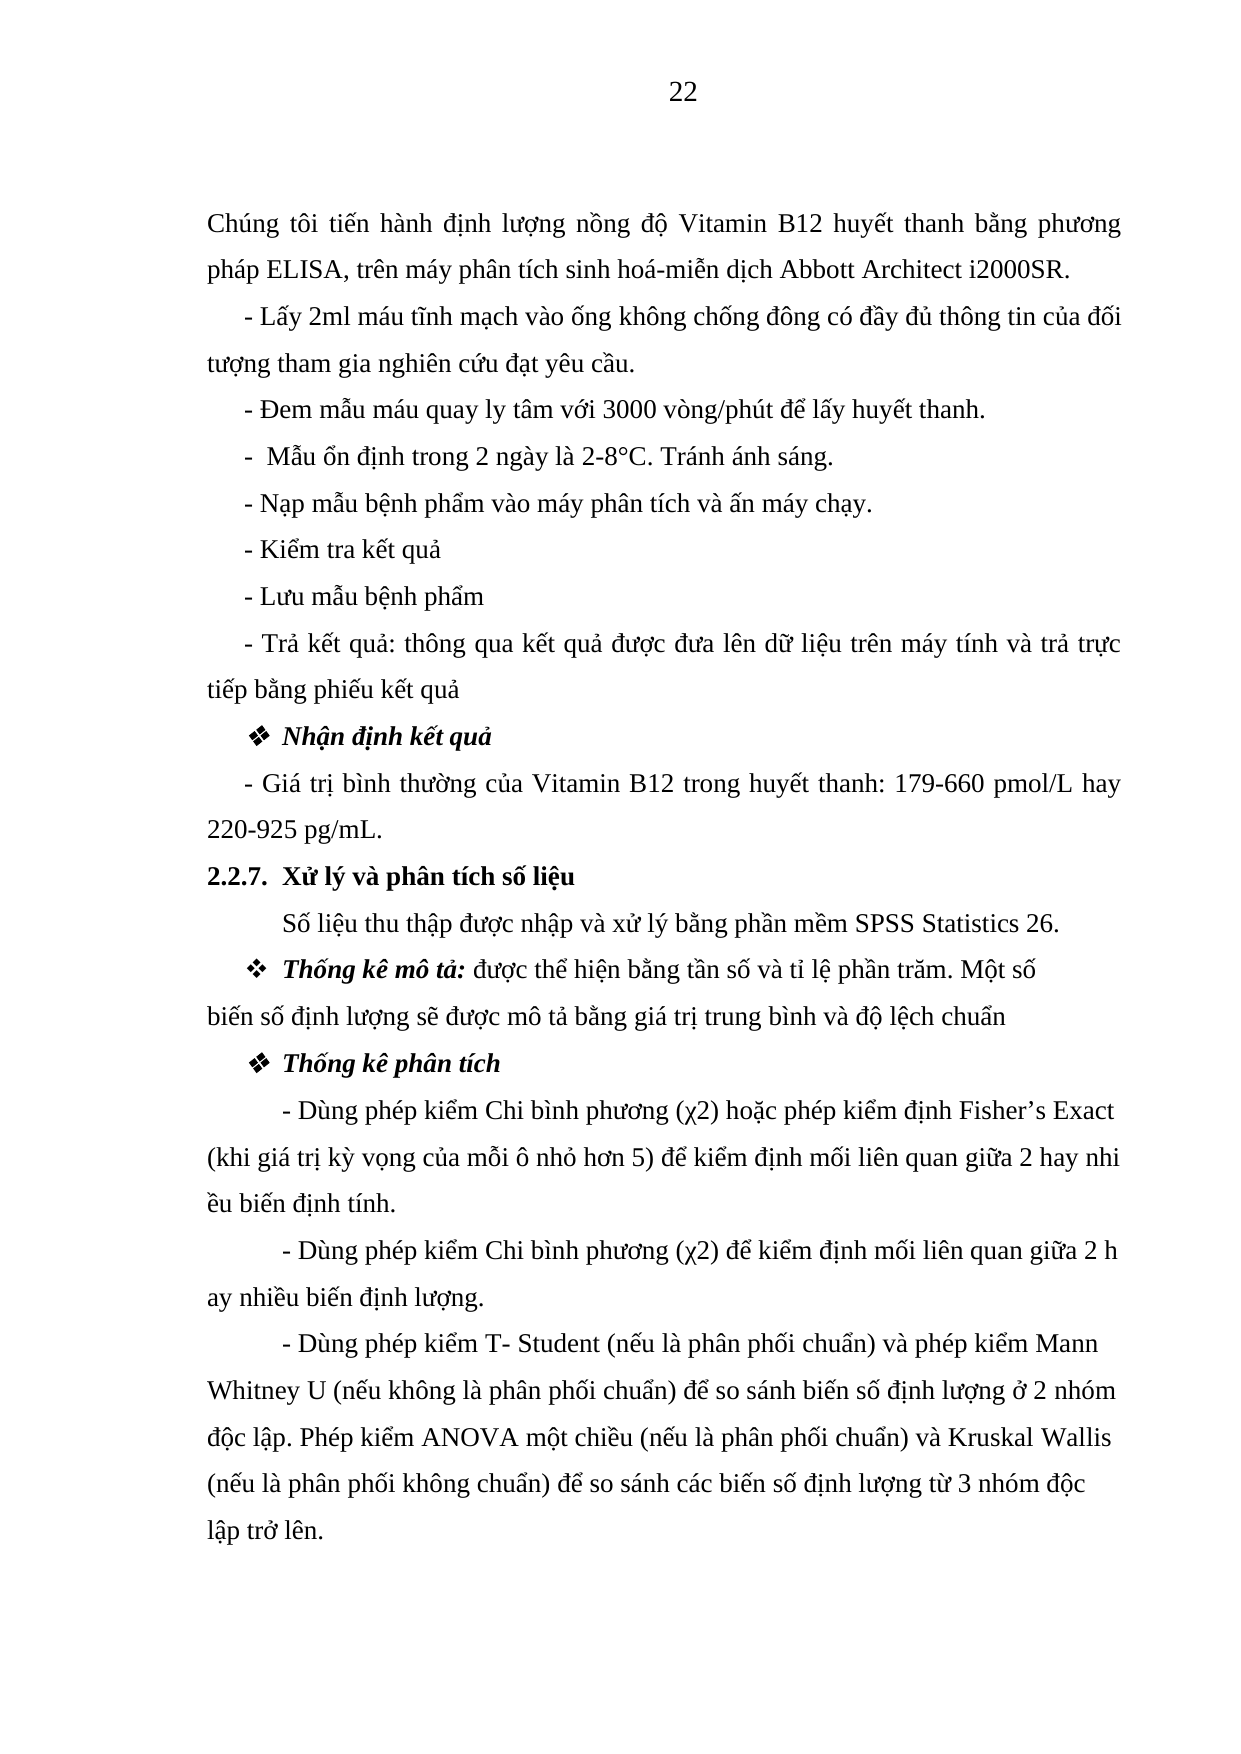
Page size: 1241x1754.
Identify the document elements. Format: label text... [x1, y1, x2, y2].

text - Lấy 2ml máu tĩnh mạch vào ống không chống đông có đầy đủ thông tin của đối tượng tham gia nghiên cứu đạt yêu cầu. [207, 300, 1122, 378]
text - Đem mẫu máu quay ly tâm với 3000 vòng/phút để lấy huyết thanh. [207, 393, 1122, 424]
list Thống kê mô tả: được thể hiện bằng tần số và tỉ lệ phần trăm. Một số [244, 954, 1122, 985]
text Số liệu thu thập được nhập và xử lý bằng phần mềm SPSS Statistics 26. [207, 907, 1122, 938]
text - Dùng phép kiểm Chi bình phương (χ2) để kiểm định mối liên quan giữa 2 hay nhiều biến định lượng. [207, 1234, 1122, 1312]
text - Trả kết quả: thông qua kết quả được đưa lên dữ liệu trên máy tính và trả trực tiếp bằng phiếu kết quả [207, 627, 1122, 704]
text - Dùng phép kiểm T- Student (nếu là phân phối chuẩn) và phép kiểm Mann Whitney U (nếu không là phân phối chuẩn) để so sánh biến số định lượng ở 2 nhóm độc lập. Phép kiểm ANOVA một chiều (nếu là phân phối chuẩn) và Kruskal Wallis (nếu là phân phối không chuẩn) để so sánh các biến số định lượng từ 3 nhóm độc lập trở lên. [207, 1327, 1122, 1545]
list Nhận định kết quả [244, 720, 1122, 751]
text - Mẫu ổn định trong 2 ngày là 2-8°C. Tránh ánh sáng. [207, 440, 1122, 471]
text - Lưu mẫu bệnh phẩm [207, 580, 1122, 611]
text - Giá trị bình thường của Vitamin B12 trong huyết thanh: 179-660 pmol/L hay 220-925 pg/mL. [207, 767, 1122, 845]
text biến số định lượng sẽ được mô tả bằng giá trị trung bình và độ lệch chuẩn [207, 1001, 1122, 1032]
subtitle Xử lý và phân tích số liệu [207, 860, 1122, 891]
list Thống kê phân tích [244, 1047, 1122, 1078]
text - Nạp mẫu bệnh phẩm vào máy phân tích và ấn máy chạy. [207, 487, 1122, 518]
text - Kiểm tra kết quả [207, 533, 1122, 564]
text - Dùng phép kiểm Chi bình phương (χ2) hoặc phép kiểm định Fisher’s Exact (khi giá trị kỳ vọng của mỗi ô nhỏ hơn 5) để kiểm định mối liên quan giữa 2 hay nhiều biến định tính. [207, 1094, 1122, 1218]
text Chúng tôi tiến hành định lượng nồng độ Vitamin B12 huyết thanh bằng phương pháp ELISA, trên máy phân tích sinh hoá-miễn dịch Abbott Architect i2000SR. [207, 207, 1122, 284]
